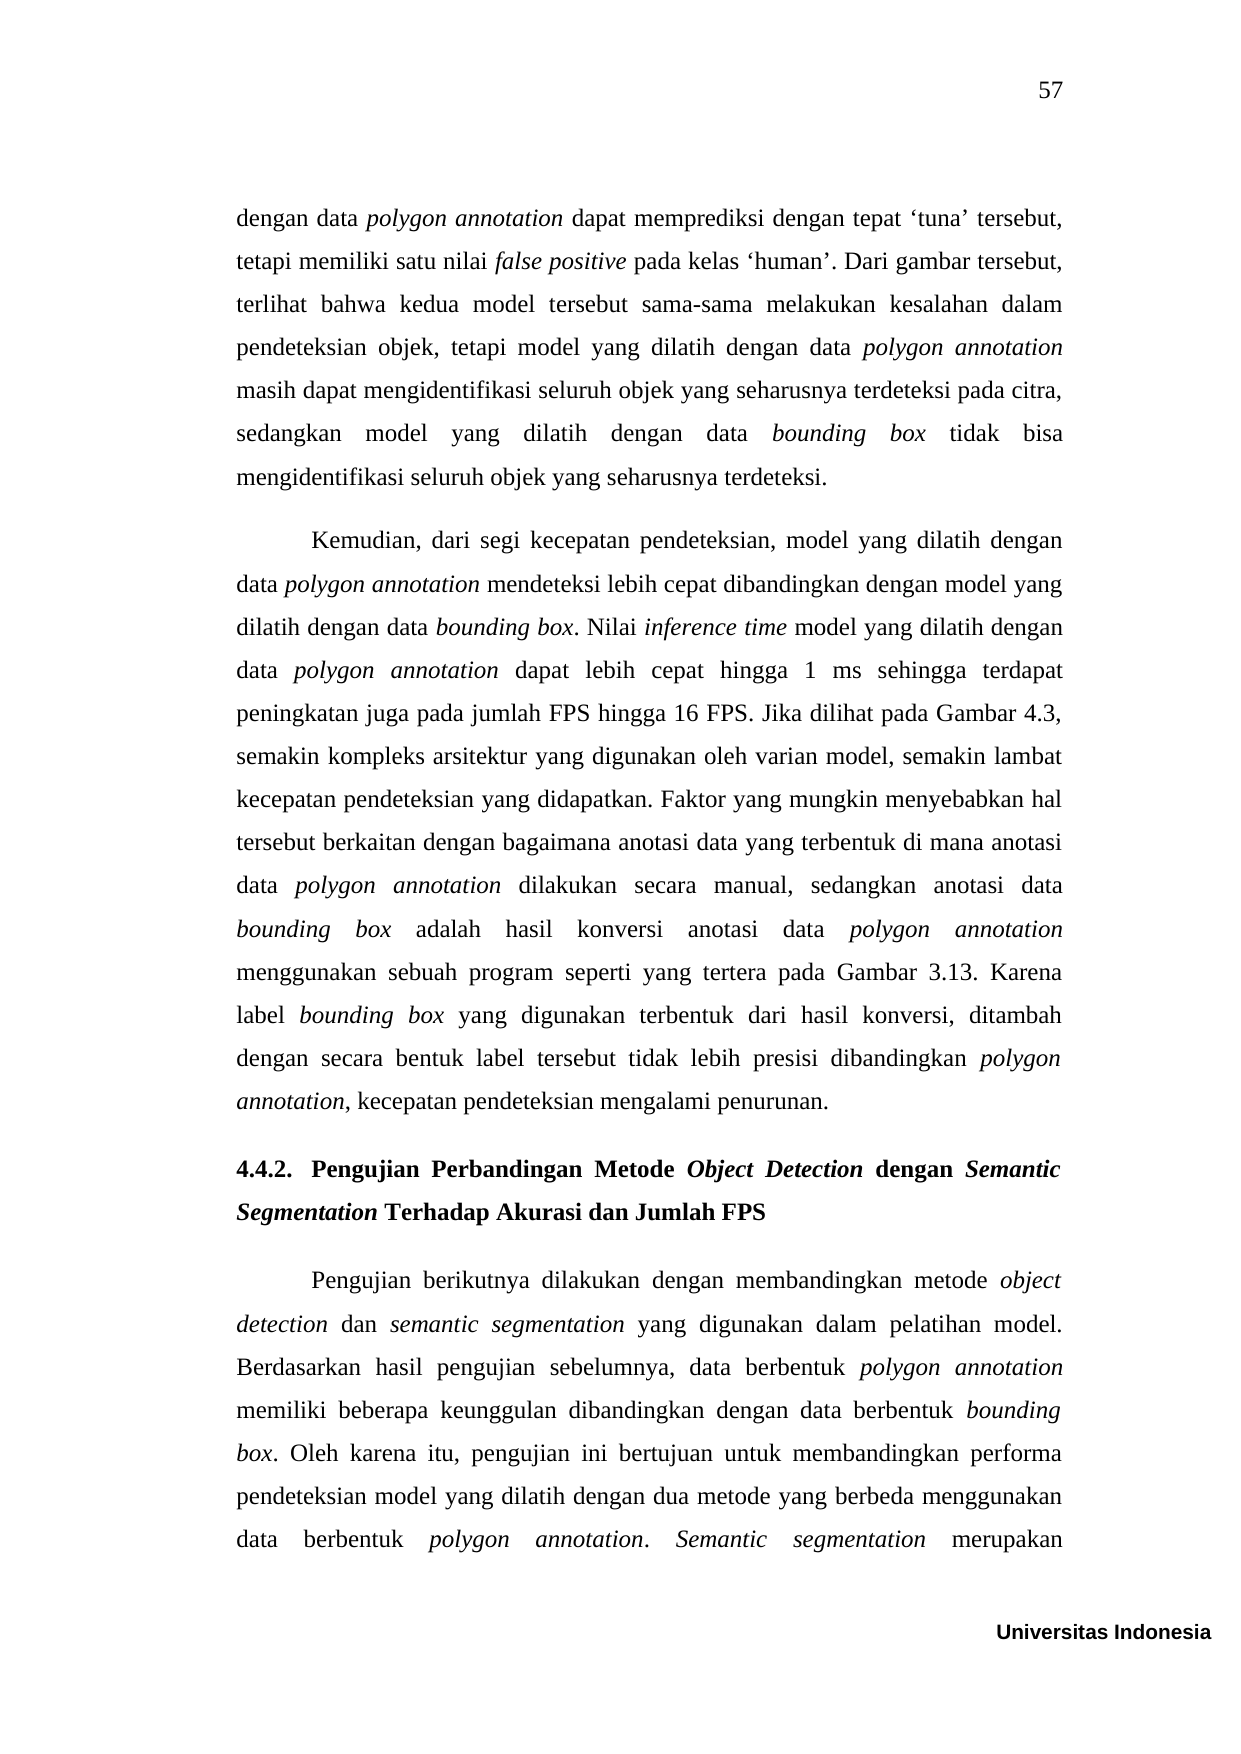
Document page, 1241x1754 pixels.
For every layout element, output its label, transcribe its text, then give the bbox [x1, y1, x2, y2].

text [236, 1266, 1063, 1553]
subtitle Pengujian Perbandingan Metode Object Detection dengan Semantic Segmentation Terhadap Akurasi dan Jumlah FPS [236, 1154, 1063, 1226]
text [236, 203, 1063, 490]
text Kemudian, dari segi kecepatan pendeteksian, model yang dilatih dengan data polygon annotation mendeteksi lebih cepat dibandingkan dengan model yang dilatih dengan data bounding box. Nilai inference time model yang dilatih dengan data polygon annotation dapat lebih cepat hingga 1 ms sehingga terdapat peningkatan juga pada jumlah FPS hingga 16 FPS. Jika dilihat pada Gambar 4.3, semakin kompleks arsitektur yang digunakan oleh varian model, semakin lambat kecepatan pendeteksian yang didapatkan. Faktor yang mungkin menyebabkan hal tersebut berkaitan dengan bagaimana anotasi data yang terbentuk di mana anotasi data polygon annotation dilakukan secara manual, sedangkan anotasi data bounding box adalah hasil konversi anotasi data polygon annotation menggunakan sebuah program seperti yang tertera pada Gambar 3.13. Karena label bounding box yang digunakan terbentuk dari hasil konversi, ditambah dengan secara bentuk label tersebut tidak lebih presisi dibandingkan polygon annotation, kecepatan pendeteksian mengalami penurunan. [236, 526, 1063, 1115]
